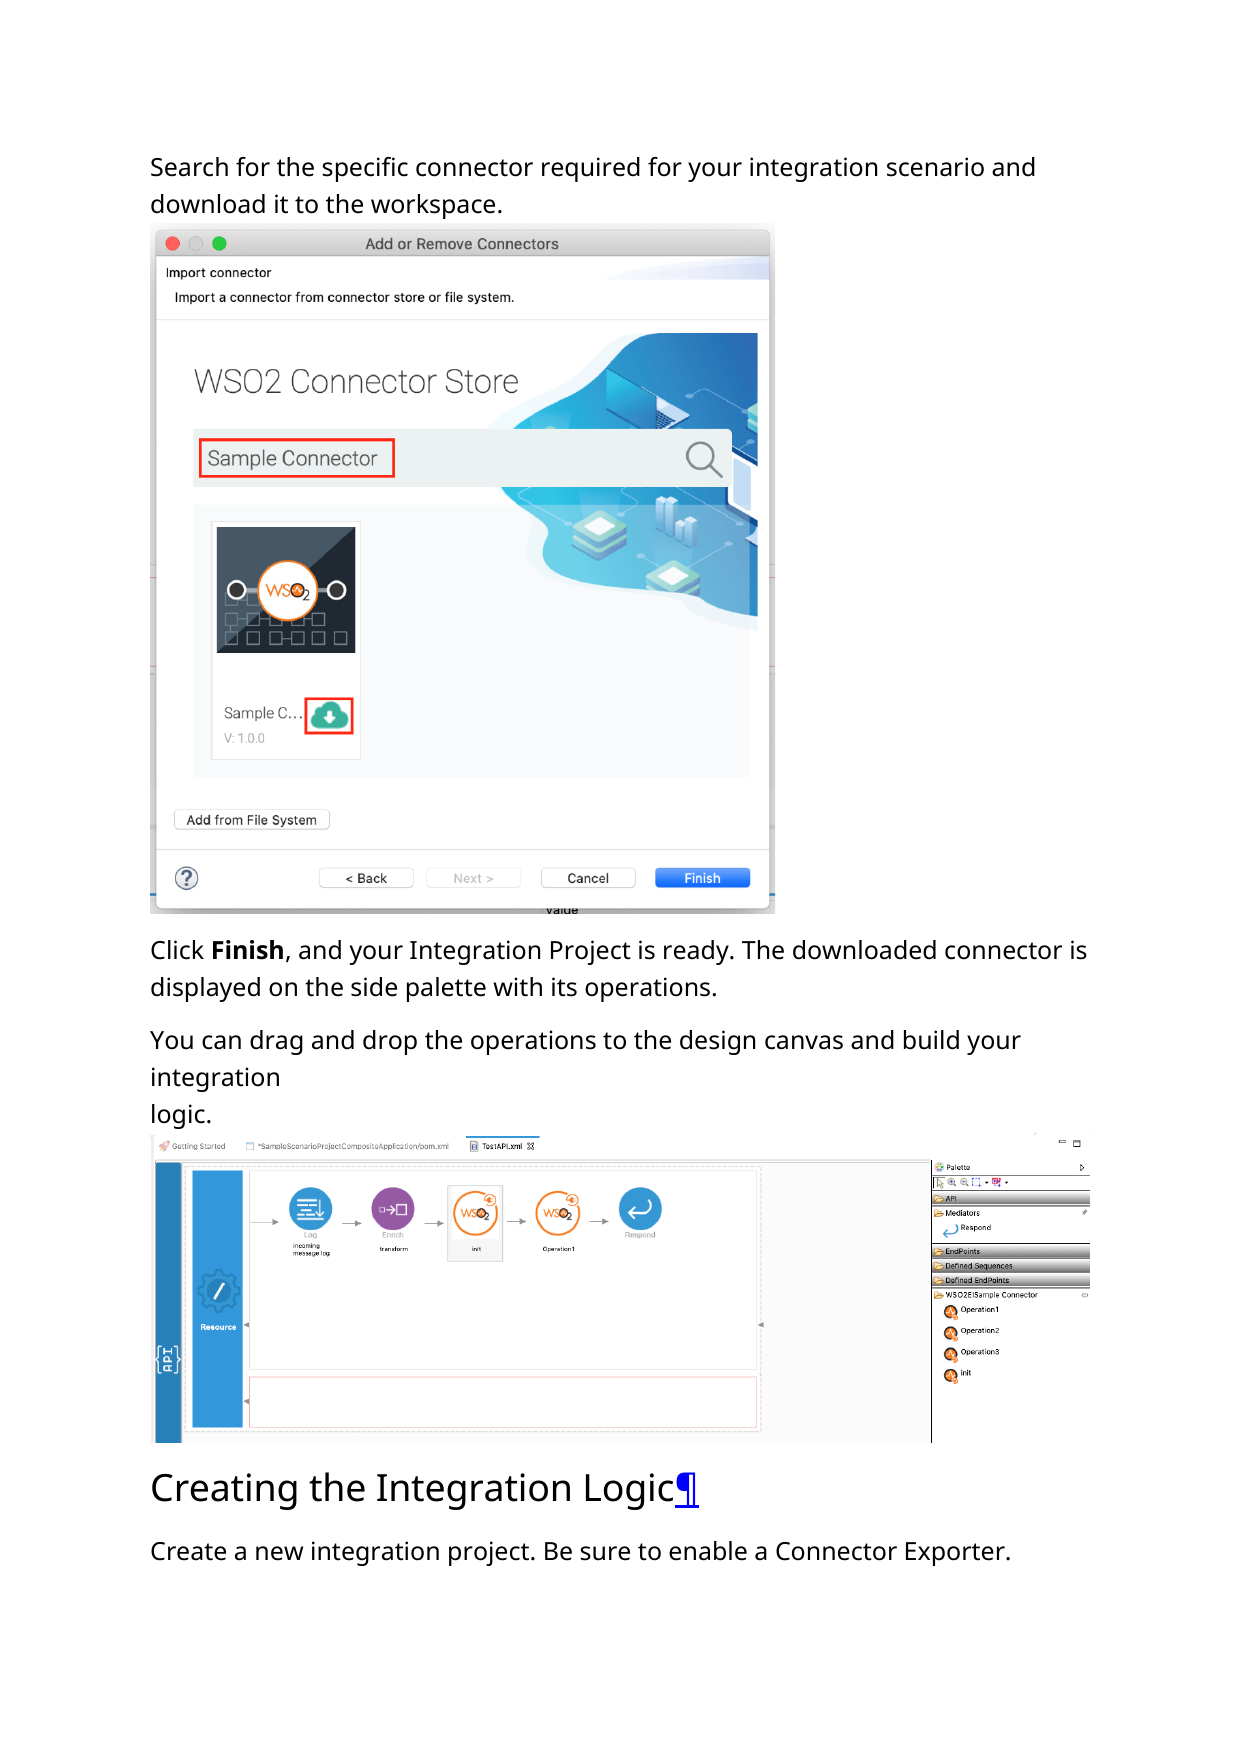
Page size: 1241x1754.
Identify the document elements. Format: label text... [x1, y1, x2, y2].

text You can drag and drop the operations to the design canvas and build your integration logic. [150, 1023, 1090, 1132]
text Creating the Integration Logic¶ [150, 1462, 1090, 1513]
text Create a new integration project. Be sure to enable a Connector Exporter. [150, 1533, 1090, 1567]
picture [150, 1132, 1091, 1443]
text Click Finish, and your Integration Project is ready. The downloaded connector is displayed on the side palette with its operations. [150, 932, 1090, 1003]
picture [150, 223, 775, 914]
